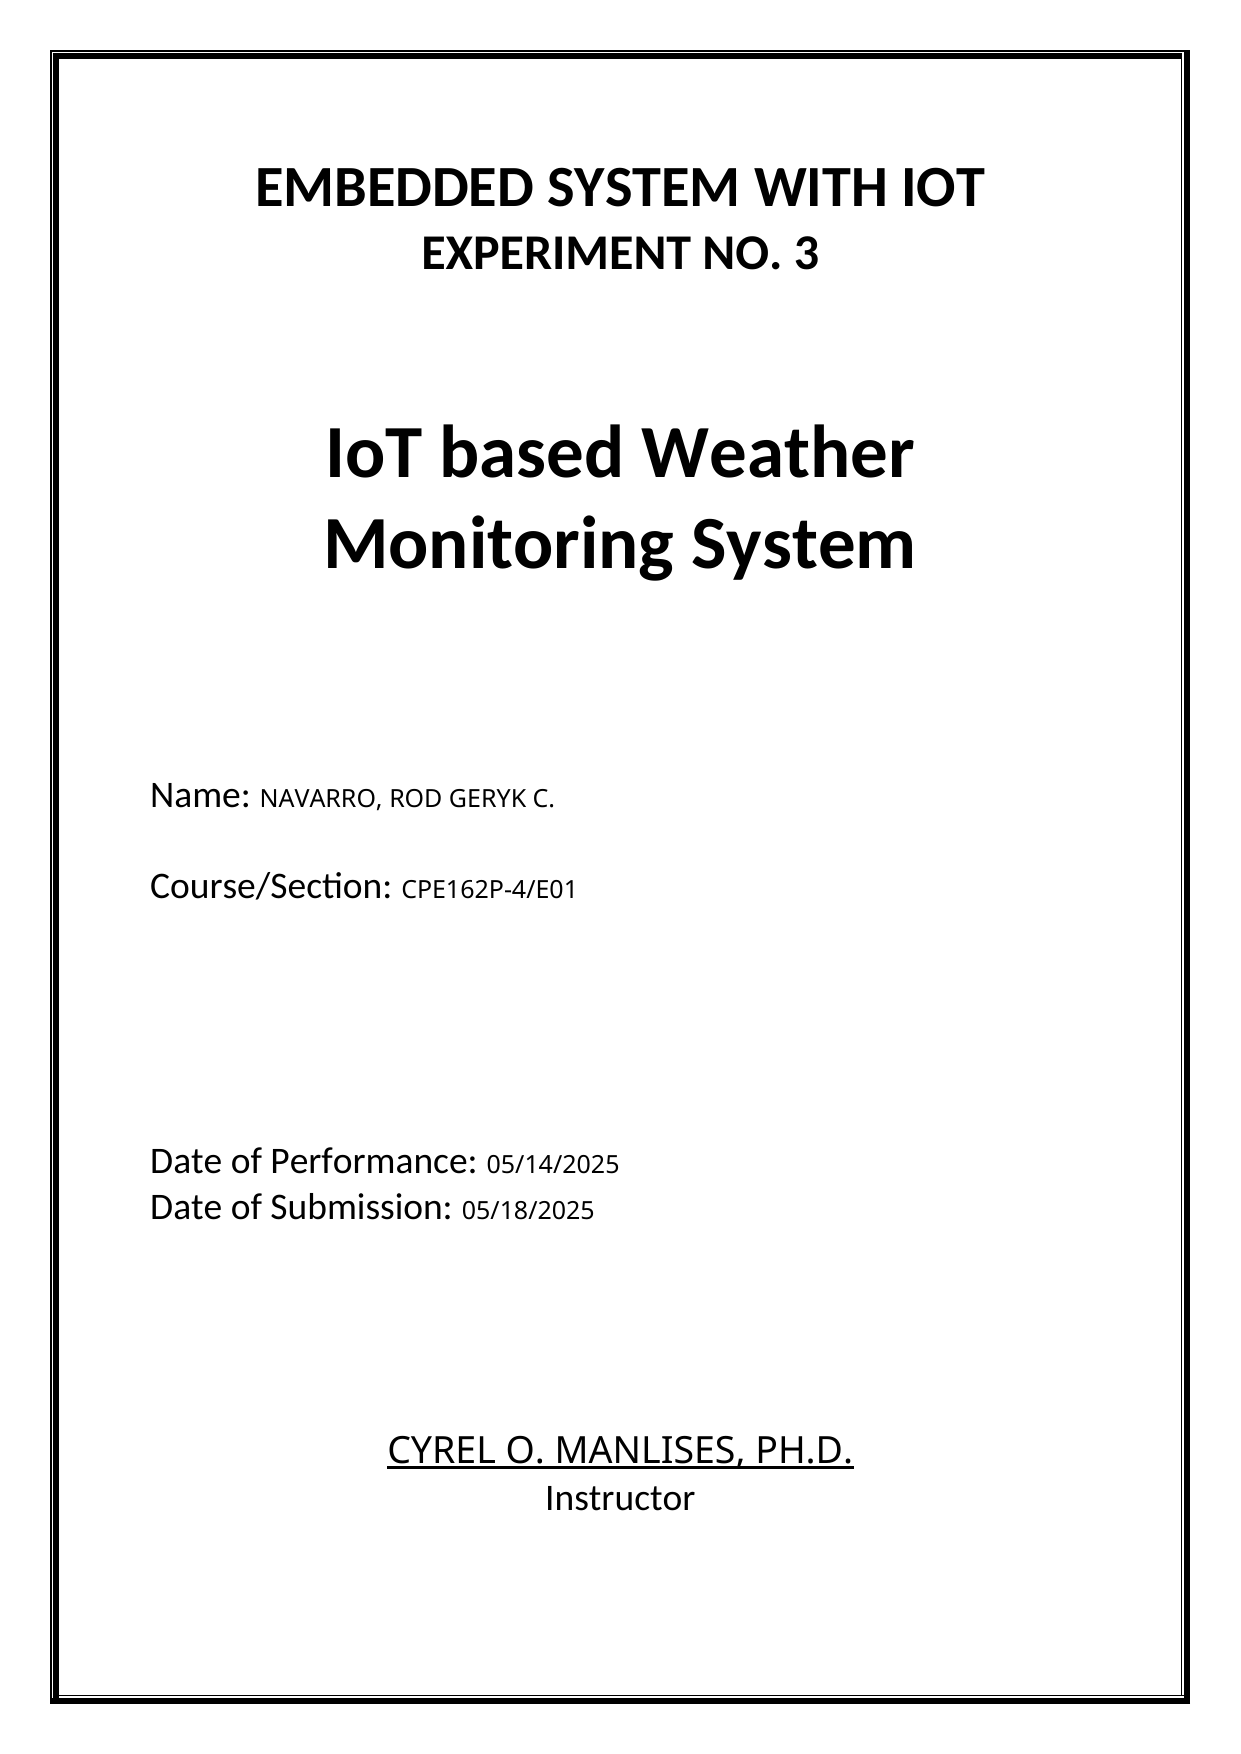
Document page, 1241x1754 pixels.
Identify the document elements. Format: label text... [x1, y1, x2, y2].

text Course/Section: CPE162P-4/E01 [150, 862, 1090, 908]
text Date of Performance: 05/14/2025 [150, 1137, 1090, 1183]
text Date of Submission: 05/18/2025 [150, 1183, 1090, 1229]
text Instructor [150, 1474, 1090, 1520]
text EMBEDDED SYSTEM WITH IOT [150, 150, 1090, 221]
text IoT based Weather Monitoring System [150, 404, 1090, 587]
text EXPERIMENT NO. 3 [150, 221, 1090, 282]
text Name: NAVARRO, ROD GERYK C. [150, 771, 1090, 817]
text CYREL O. MANLISES, PH.D. [150, 1423, 1090, 1474]
